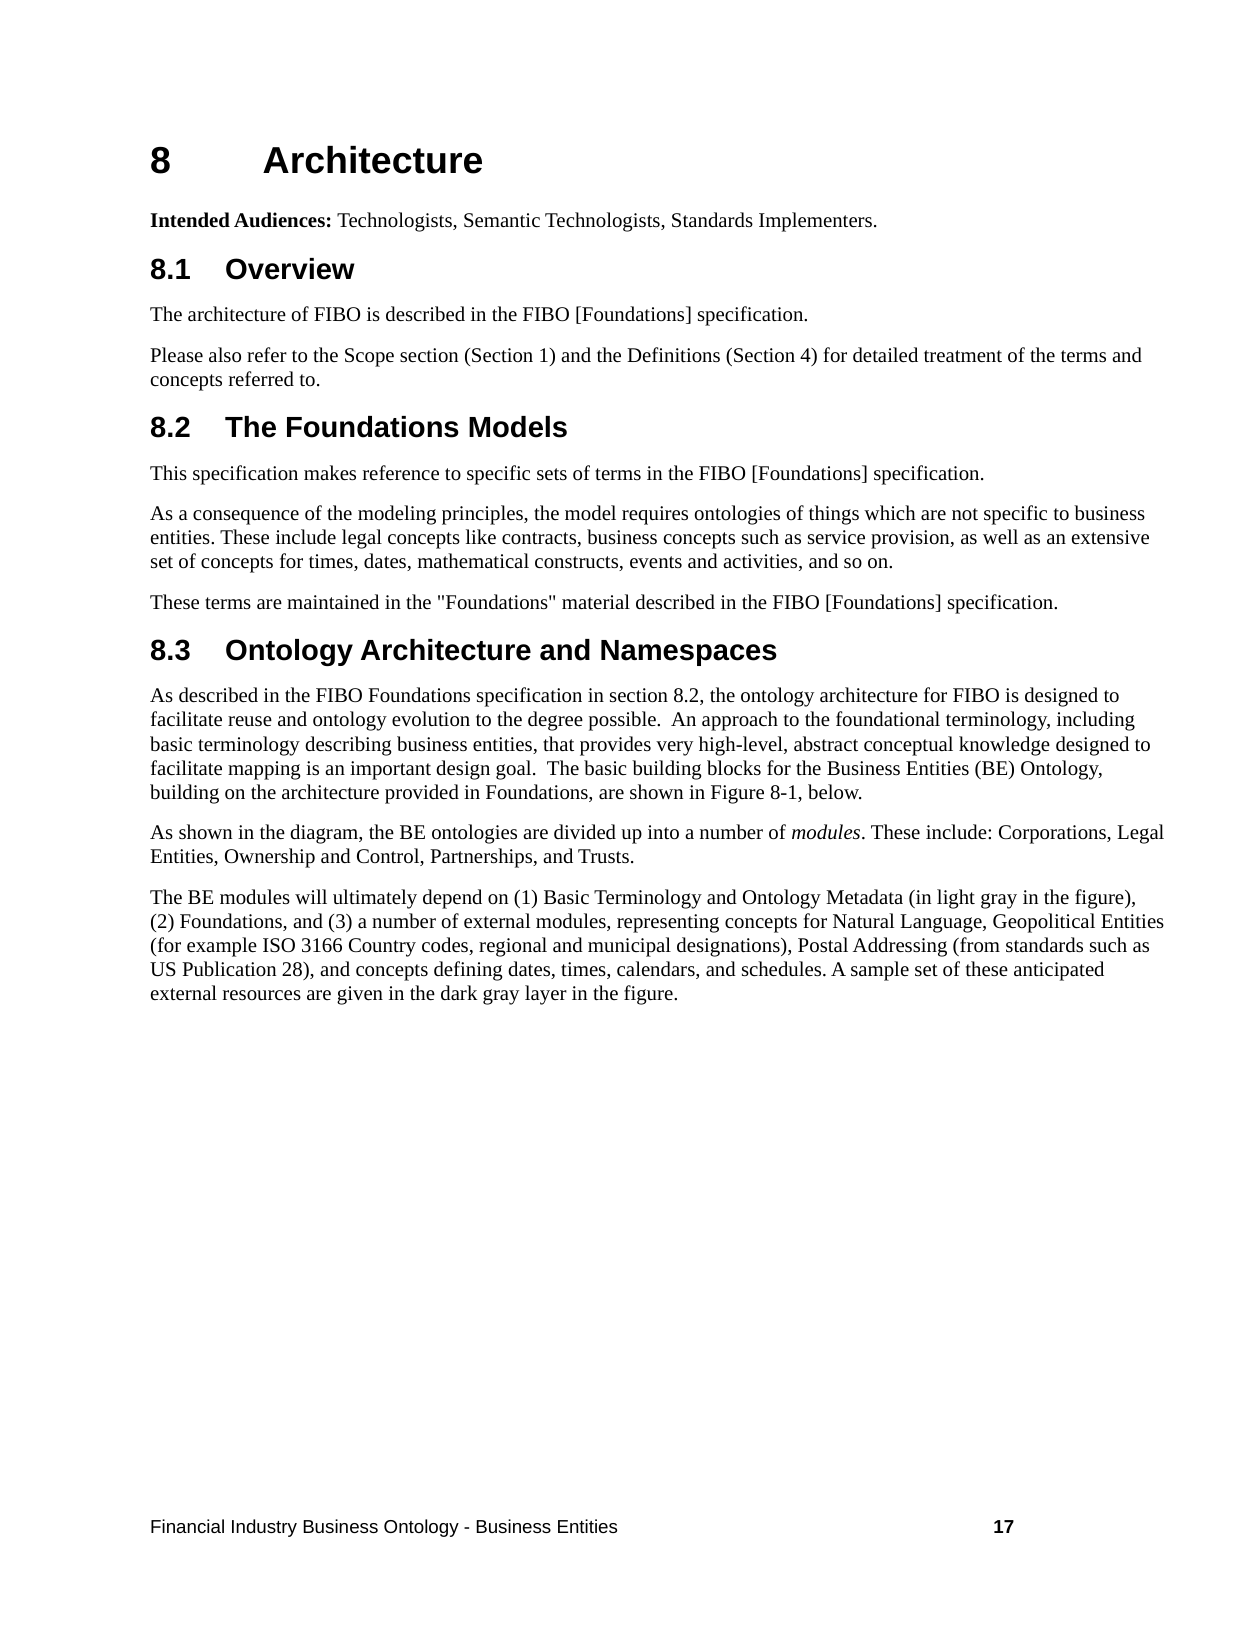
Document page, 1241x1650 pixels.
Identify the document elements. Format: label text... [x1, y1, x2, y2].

subtitle 8.1 Overview [150, 252, 1165, 285]
text These terms are maintained in the "Foundations" material described in the FIBO [Foundations] specification. [150, 589, 1165, 614]
text Intended Audiences: Technologists, Semantic Technologists, Standards Implementers. [150, 208, 1165, 232]
text This specification makes reference to specific sets of terms in the FIBO [Foundations] specification. [150, 460, 1165, 484]
text As shown in the diagram, the BE ontologies are divided up into a number of modules. These include: Corporations, Legal Entities, Ownership and Control, Partnerships, and Trusts. [150, 820, 1165, 868]
subtitle Architecture [150, 138, 1165, 181]
text As a consequence of the modeling principles, the model requires ontologies of things which are not specific to business entities. These include legal concepts like contracts, business concepts such as service provision, as well as an extensive set of concepts for times, dates, mathematical constructs, events and activities, and so on. [150, 501, 1165, 573]
subtitle 8.3 Ontology Architecture and Namespaces [150, 633, 1165, 667]
text The architecture of FIBO is described in the FIBO [Foundations] specification. [150, 302, 1165, 326]
text Please also refer to the Scope section (Section 1) and the Definitions (Section 4) for detailed treatment of the terms and concepts referred to. [150, 343, 1165, 391]
subtitle 8.2 The Foundations Models [150, 410, 1165, 444]
text The BE modules will ultimately depend on (1) Basic Terminology and Ontology Metadata (in light gray in the figure), (2) Foundations, and (3) a number of external modules, representing concepts for Natural Language, Geopolitical Entities (for example ISO 3166 Country codes, regional and municipal designations), Postal Addressing (from standards such as US Publication 28), and concepts defining dates, times, calendars, and schedules. A sample set of these anticipated external resources are given in the dark gray layer in the figure. [150, 885, 1165, 1005]
text As described in the FIBO Foundations specification in section 8.2, the ontology architecture for FIBO is designed to facilitate reuse and ontology evolution to the degree possible. An approach to the foundational terminology, including basic terminology describing business entities, that provides very high-level, abstract conceptual knowledge designed to facilitate mapping is an important design goal. The basic building blocks for the Business Entities (BE) Ontology, building on the architecture provided in Foundations, are shown in Figure 8-1, below. [150, 683, 1165, 804]
